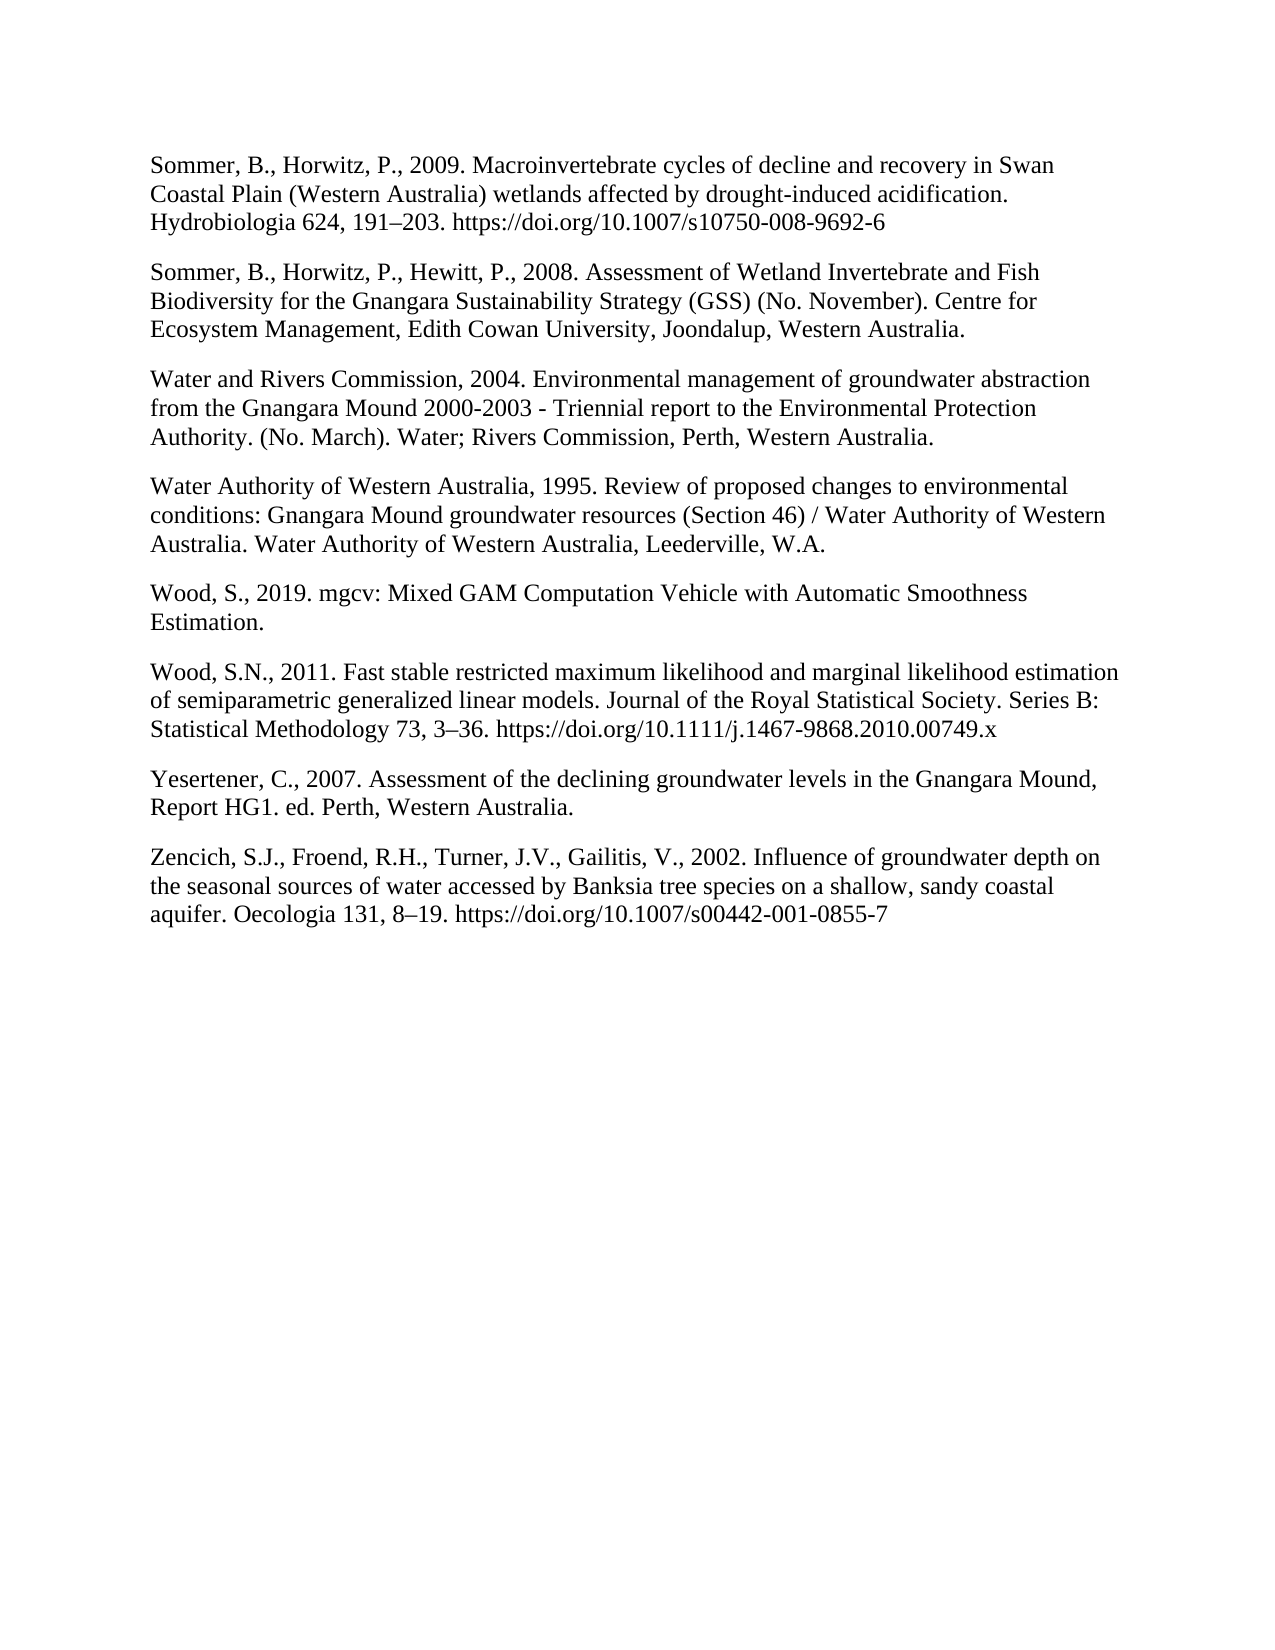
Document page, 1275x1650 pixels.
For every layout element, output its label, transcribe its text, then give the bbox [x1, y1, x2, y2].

text Wood, S., 2019. mgcv: Mixed GAM Computation Vehicle with Automatic Smoothness Estimation. [150, 578, 1125, 636]
text Zencich, S.J., Froend, R.H., Turner, J.V., Gailitis, V., 2002. Influence of groundwater depth on the seasonal sources of water accessed by Banksia tree species on a shallow, sandy coastal aquifer. Oecologia 131, 8–19. https://doi.org/10.1007/s00442-001-0855-7 [150, 842, 1125, 928]
text Wood, S.N., 2011. Fast stable restricted maximum likelihood and marginal likelihood estimation of semiparametric generalized linear models. Journal of the Royal Statistical Society. Series B: Statistical Methodology 73, 3–36. https://doi.org/10.1111/j.1467-9868.2010.00749.x [150, 657, 1125, 743]
text Water Authority of Western Australia, 1995. Review of proposed changes to environmental conditions: Gnangara Mound groundwater resources (Section 46) / Water Authority of Western Australia. Water Authority of Western Australia, Leederville, W.A. [150, 471, 1125, 557]
text Sommer, B., Horwitz, P., Hewitt, P., 2008. Assessment of Wetland Invertebrate and Fish Biodiversity for the Gnangara Sustainability Strategy (GSS) (No. November). Centre for Ecosystem Management, Edith Cowan University, Joondalup, Western Australia. [150, 257, 1125, 343]
text Yesertener, C., 2007. Assessment of the declining groundwater levels in the Gnangara Mound, Report HG1. ed. Perth, Western Australia. [150, 764, 1125, 821]
text Sommer, B., Horwitz, P., 2009. Macroinvertebrate cycles of decline and recovery in Swan Coastal Plain (Western Australia) wetlands affected by drought-induced acidification. Hydrobiologia 624, 191–203. https://doi.org/10.1007/s10750-008-9692-6 [150, 150, 1125, 236]
text Water and Rivers Commission, 2004. Environmental management of groundwater abstraction from the Gnangara Mound 2000-2003 - Triennial report to the Environmental Protection Authority. (No. March). Water; Rivers Commission, Perth, Western Australia. [150, 364, 1125, 450]
